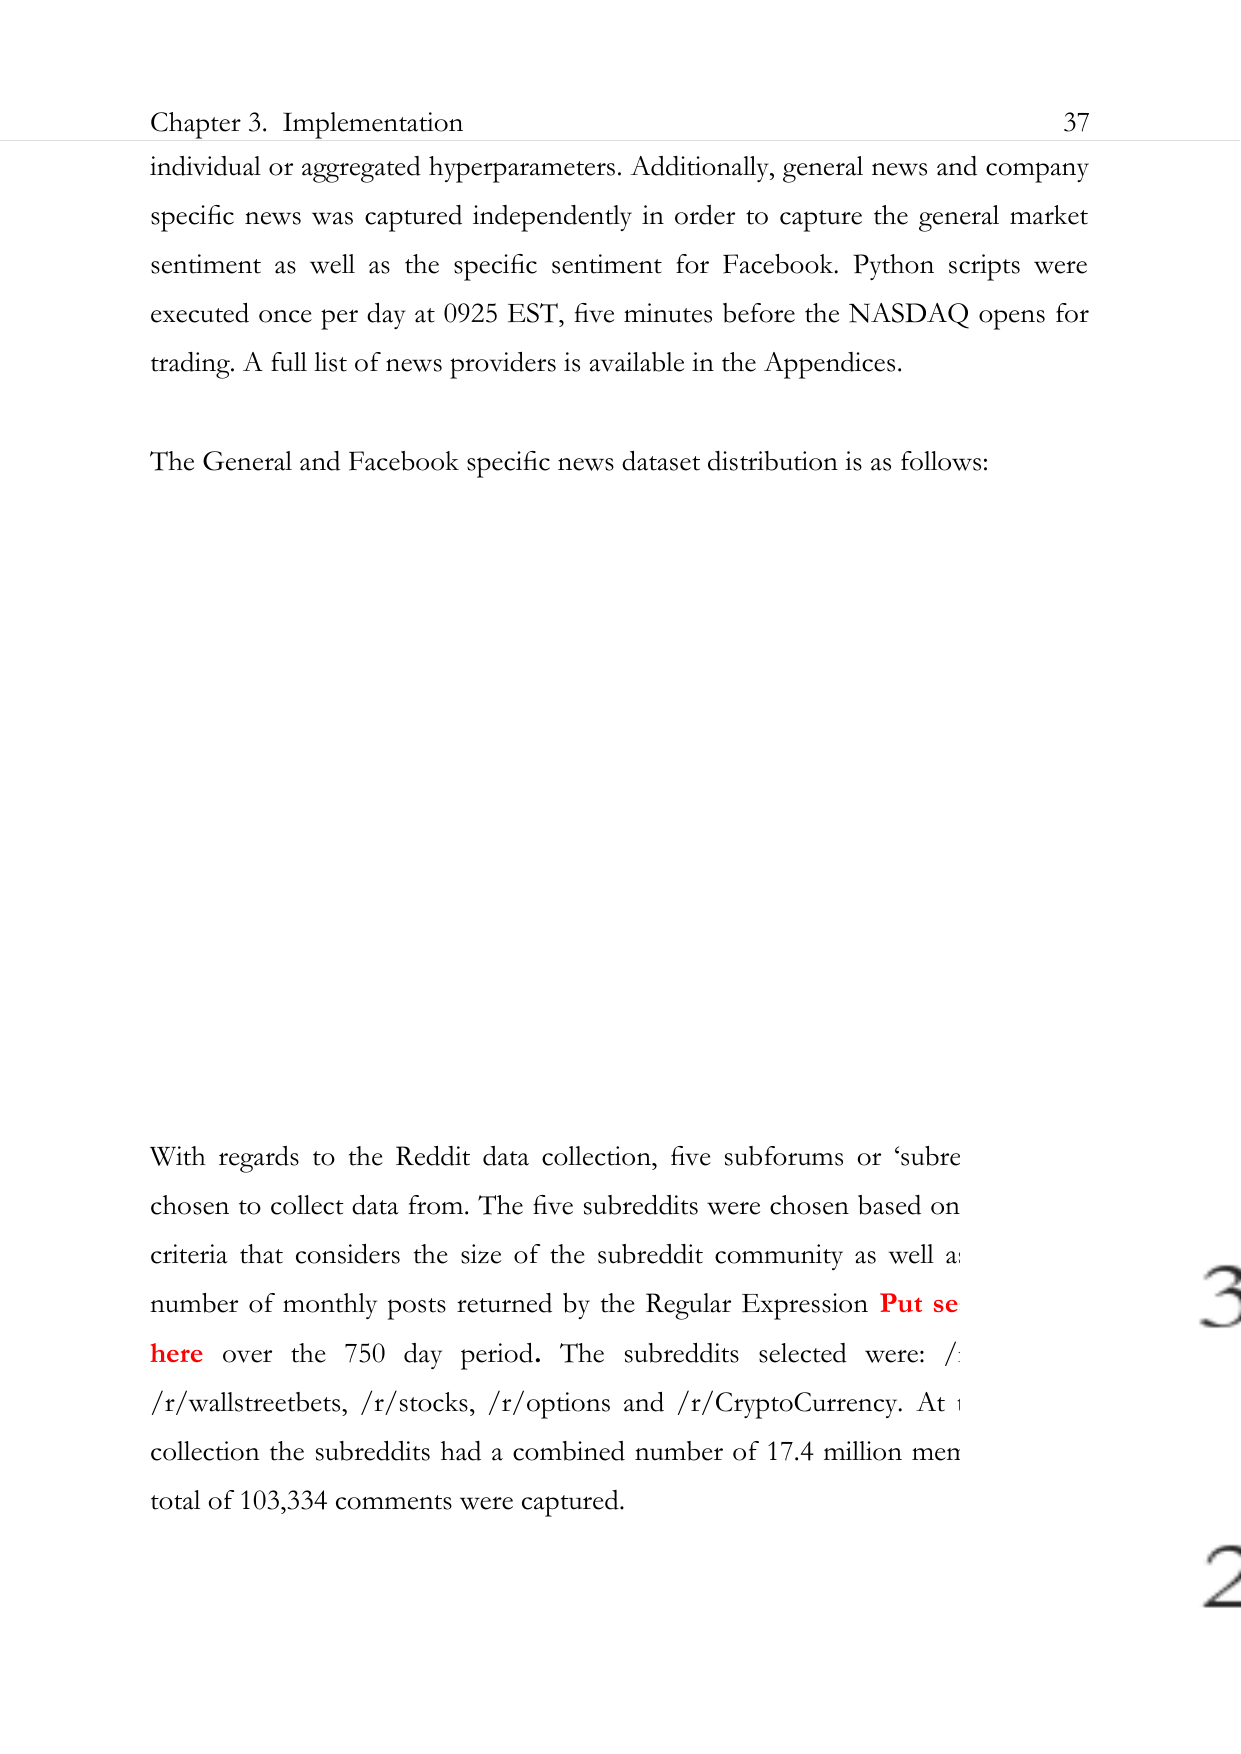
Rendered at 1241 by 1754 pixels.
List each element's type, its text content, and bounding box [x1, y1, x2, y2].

text The General and Facebook specific news dataset distribution is as follows: [150, 445, 1090, 478]
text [150, 150, 1090, 379]
text With regards to the Reddit data collection, five subforums or ‘subreddits’ were chosen to collect data from. The five subreddits were chosen based on a selection criteria that considers the size of the subreddit community as well as the mean number of monthly posts returned by the Regular Expression Put search regex here over the 750 day period. The subreddits selected were: /r/investing, /r/wallstreetbets, /r/stocks, /r/options and /r/CryptoCurrency. At the time of collection the subreddits had a combined number of 17.4 million members and a total of 103,334 comments were captured. [150, 494, 1090, 1517]
